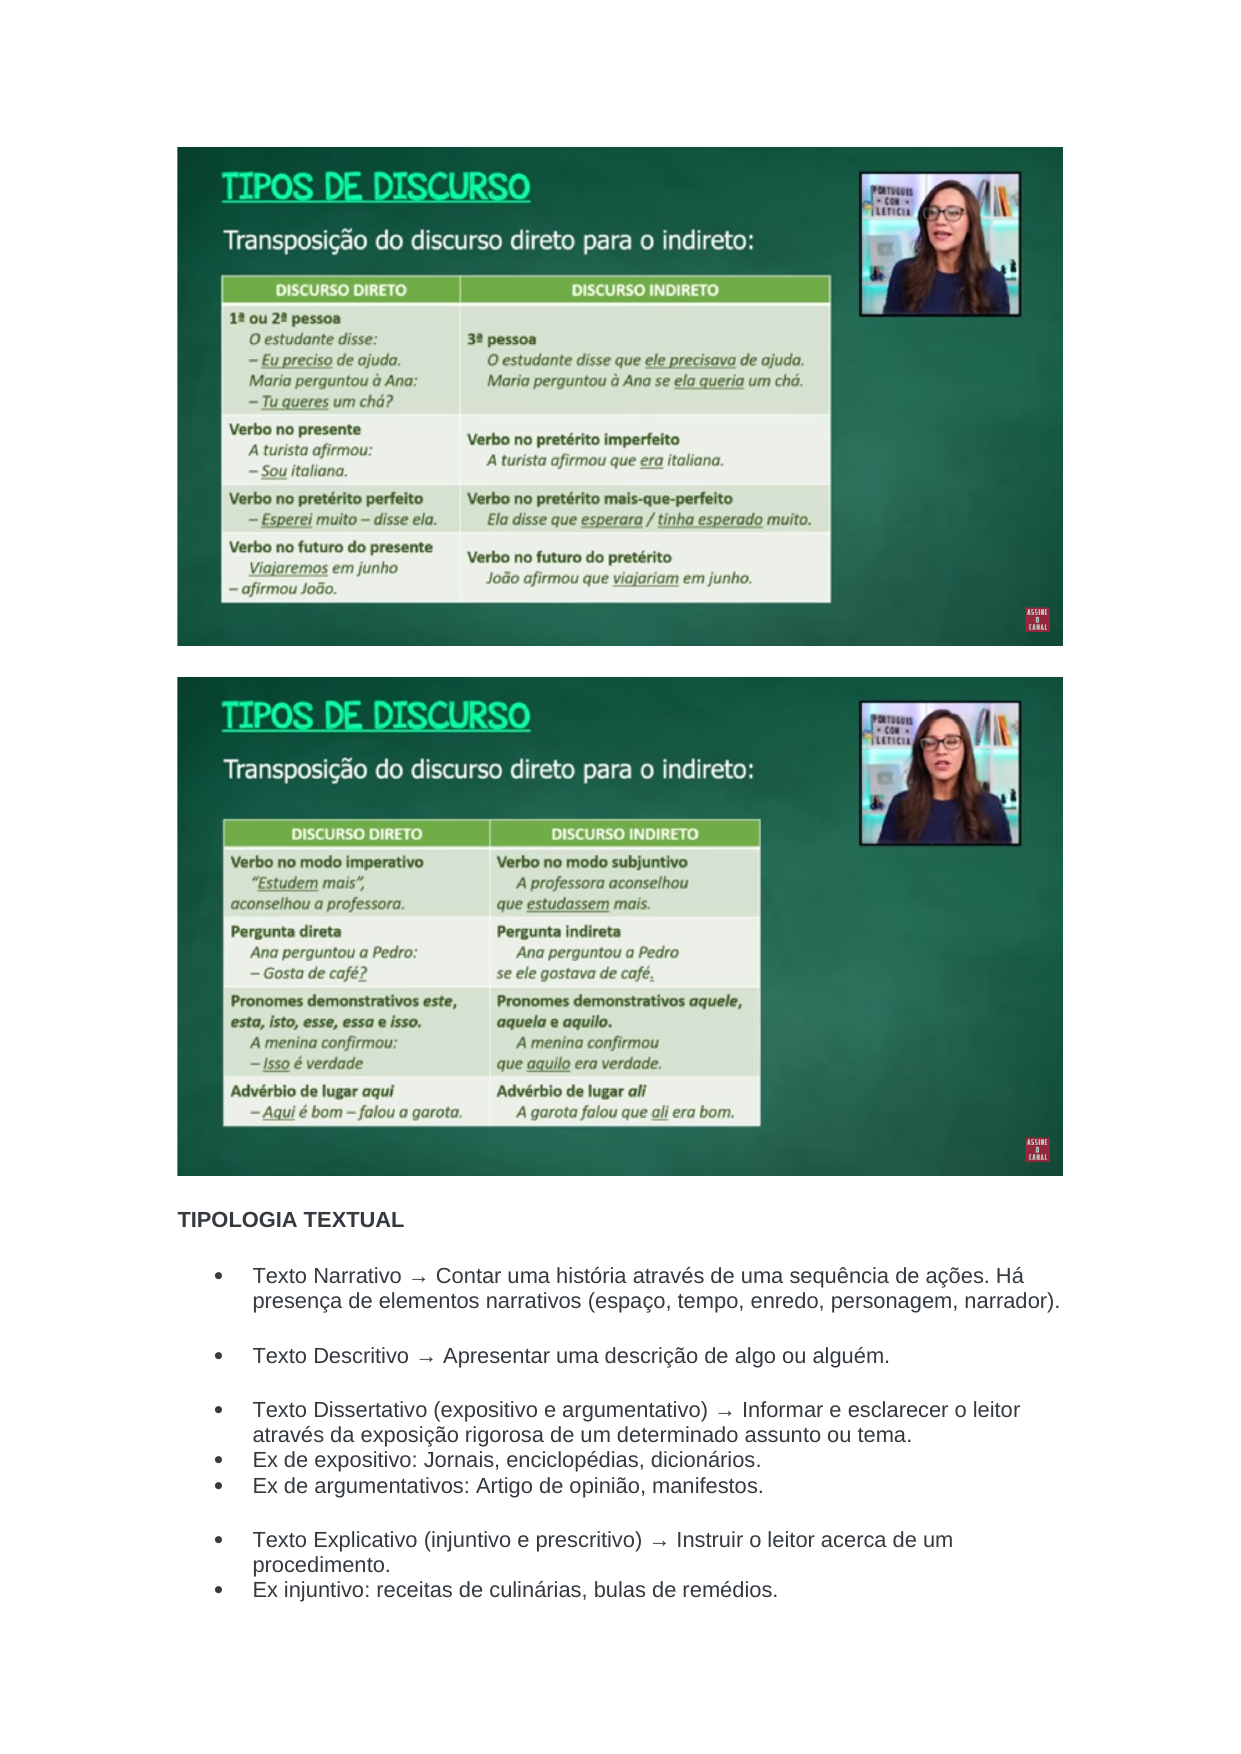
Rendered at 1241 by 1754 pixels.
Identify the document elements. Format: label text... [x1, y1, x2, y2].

text TIPOLOGIA TEXTUAL [177, 1207, 1063, 1232]
list Texto Descritivo → Apresentar uma descrição de algo ou alguém. [215, 1343, 1063, 1368]
list Ex de expositivo: Jornais, enciclopédias, dicionários. [215, 1447, 1063, 1473]
list Texto Narrativo → Contar uma história através de uma sequência de ações. Há presença de elementos narrativos (espaço, tempo, enredo, personagem, narrador). [215, 1263, 1063, 1313]
list Texto Dissertativo (expositivo e argumentativo) → Informar e esclarecer o leitor através da exposição rigorosa de um determinado assunto ou tema. [215, 1397, 1063, 1447]
list Texto Explicativo (injuntivo e prescritivo) → Instruir o leitor acerca de um procedimento. [215, 1527, 1063, 1577]
list Ex de argumentativos: Artigo de opinião, manifestos. [215, 1473, 1063, 1498]
picture [177, 147, 1063, 646]
picture [177, 677, 1063, 1176]
list Ex injuntivo: receitas de culinárias, bulas de remédios. [215, 1577, 1063, 1603]
